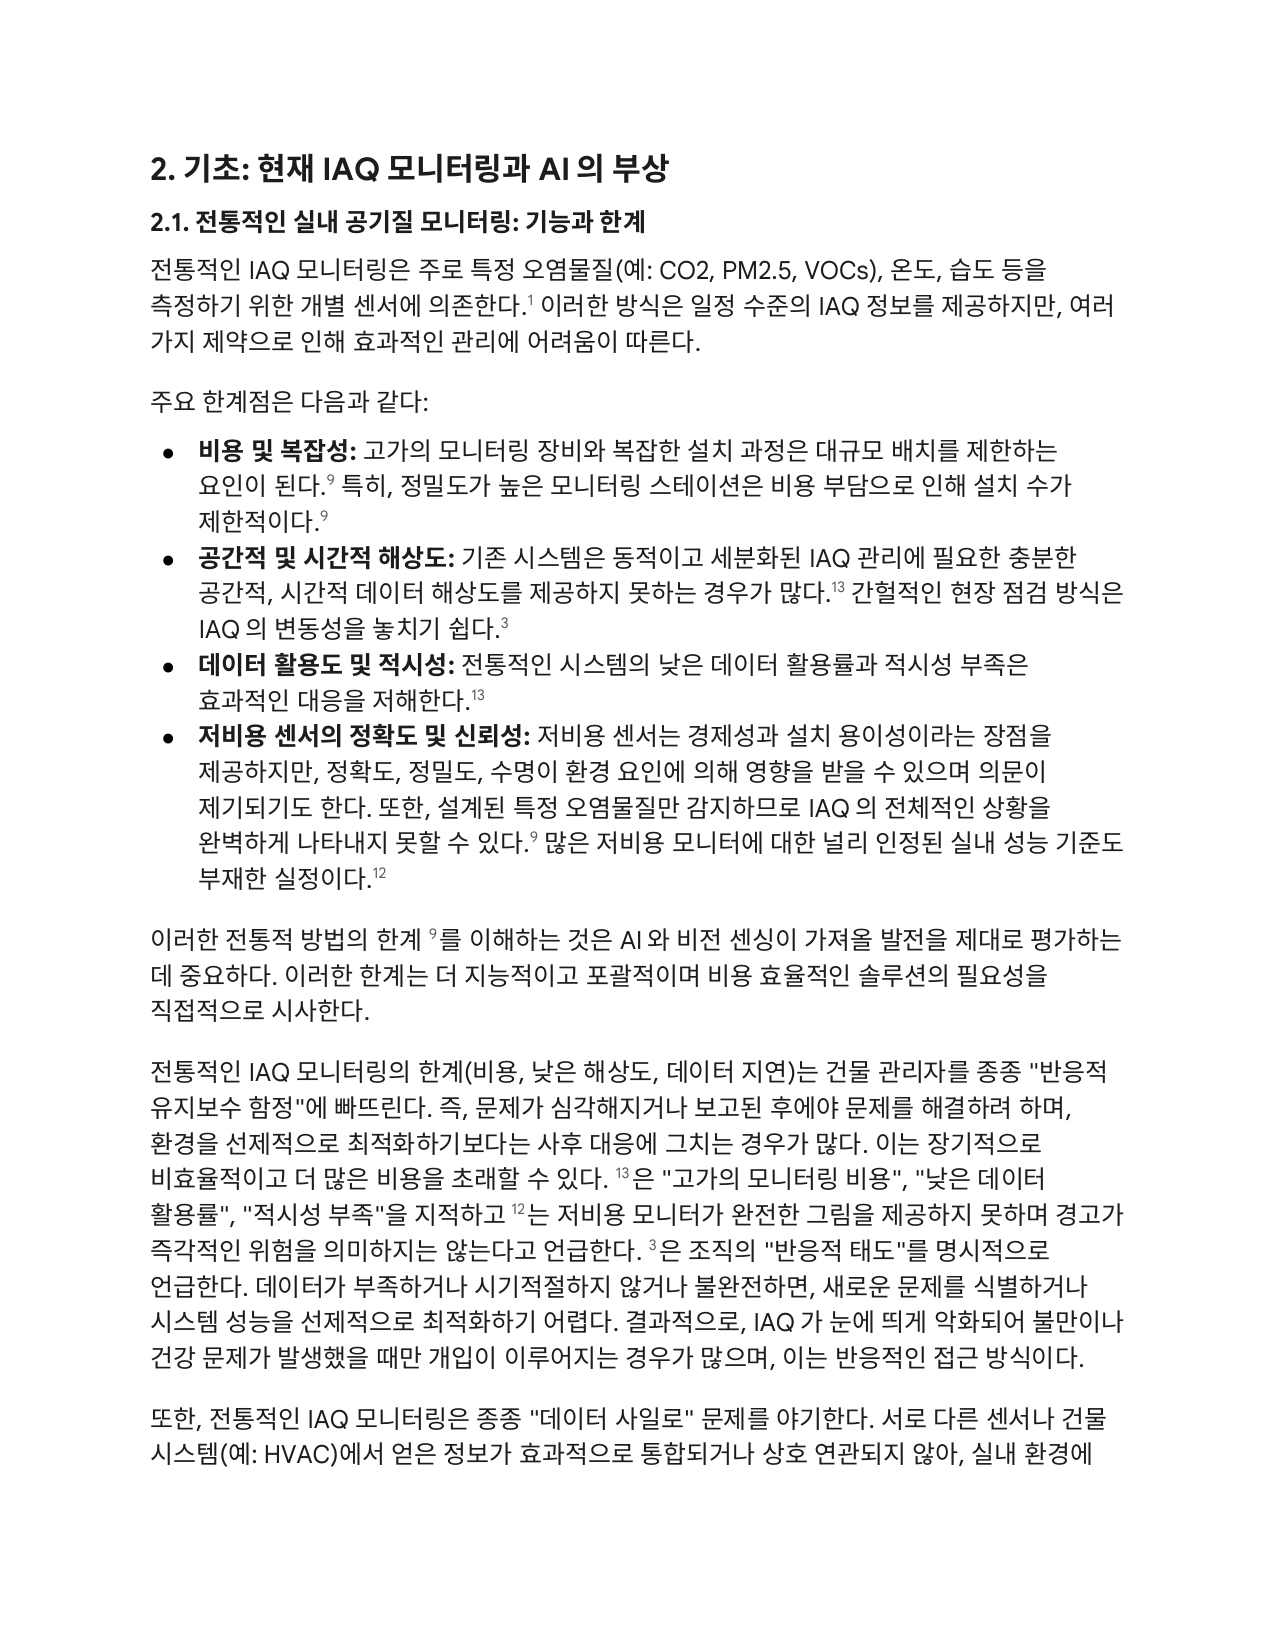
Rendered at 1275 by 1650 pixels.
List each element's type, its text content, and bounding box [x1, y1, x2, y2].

list 비용 및 복잡성: 고가의 모니터링 장비와 복잡한 설치 과정은 대규모 배치를 제한하는 요인이 된다.9 특히, 정밀도가 높은 모니터링 스테이션은 비용 부담으로 인해 설치 수가 제한적이다.9 [161, 436, 1125, 538]
subtitle 2. 기초: 현재 IAQ 모니터링과 AI의 부상 [150, 150, 1125, 189]
list 저비용 센서의 정확도 및 신뢰성: 저비용 센서는 경제성과 설치 용이성이라는 장점을 제공하지만, 정확도, 정밀도, 수명이 환경 요인에 의해 영향을 받을 수 있으며 의문이 제기되기도 한다. 또한, 설계된 특정 오염물질만 감지하므로 IAQ의 전체적인 상황을 완벽하게 나타내지 못할 수 있다.9 많은 저비용 모니터에 대한 널리 인정된 실내 성능 기준도 부재한 실정이다.12 [161, 722, 1125, 896]
text 전통적인 IAQ 모니터링은 주로 특정 오염물질(예: CO2​, PM2.5​, VOCs), 온도, 습도 등을 측정하기 위한 개별 센서에 의존한다.1 이러한 방식은 일정 수준의 IAQ 정보를 제공하지만, 여러 가지 제약으로 인해 효과적인 관리에 어려움이 따른다. [150, 255, 1125, 358]
text 주요 한계점은 다음과 같다: [150, 387, 1125, 419]
text 이러한 전통적 방법의 한계 9를 이해하는 것은 AI와 비전 센싱이 가져올 발전을 제대로 평가하는 데 중요하다. 이러한 한계는 더 지능적이고 포괄적이며 비용 효율적인 솔루션의 필요성을 직접적으로 시사한다. [150, 925, 1125, 1028]
text 전통적인 IAQ 모니터링의 한계(비용, 낮은 해상도, 데이터 지연)는 건물 관리자를 종종 "반응적 유지보수 함정"에 빠뜨린다. 즉, 문제가 심각해지거나 보고된 후에야 문제를 해결하려 하며, 환경을 선제적으로 최적화하기보다는 사후 대응에 그치는 경우가 많다. 이는 장기적으로 비효율적이고 더 많은 비용을 초래할 수 있다. 13은 "고가의 모니터링 비용", "낮은 데이터 활용률", "적시성 부족"을 지적하고12는 저비용 모니터가 완전한 그림을 제공하지 못하며 경고가 즉각적인 위험을 의미하지는 않는다고 언급한다. 3은 조직의 "반응적 태도"를 명시적으로 언급한다. 데이터가 부족하거나 시기적절하지 않거나 불완전하면, 새로운 문제를 식별하거나 시스템 성능을 선제적으로 최적화하기 어렵다. 결과적으로, IAQ가 눈에 띄게 악화되어 불만이나 건강 문제가 발생했을 때만 개입이 이루어지는 경우가 많으며, 이는 반응적인 접근 방식이다. [150, 1057, 1125, 1374]
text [150, 1404, 1125, 1471]
list 데이터 활용도 및 적시성: 전통적인 시스템의 낮은 데이터 활용률과 적시성 부족은 효과적인 대응을 저해한다.13 [161, 650, 1125, 717]
subtitle 2.1. 전통적인 실내 공기질 모니터링: 기능과 한계 [150, 207, 1125, 238]
list 공간적 및 시간적 해상도: 기존 시스템은 동적이고 세분화된 IAQ 관리에 필요한 충분한 공간적, 시간적 데이터 해상도를 제공하지 못하는 경우가 많다.13 간헐적인 현장 점검 방식은 IAQ의 변동성을 놓치기 쉽다.3 [161, 543, 1125, 646]
